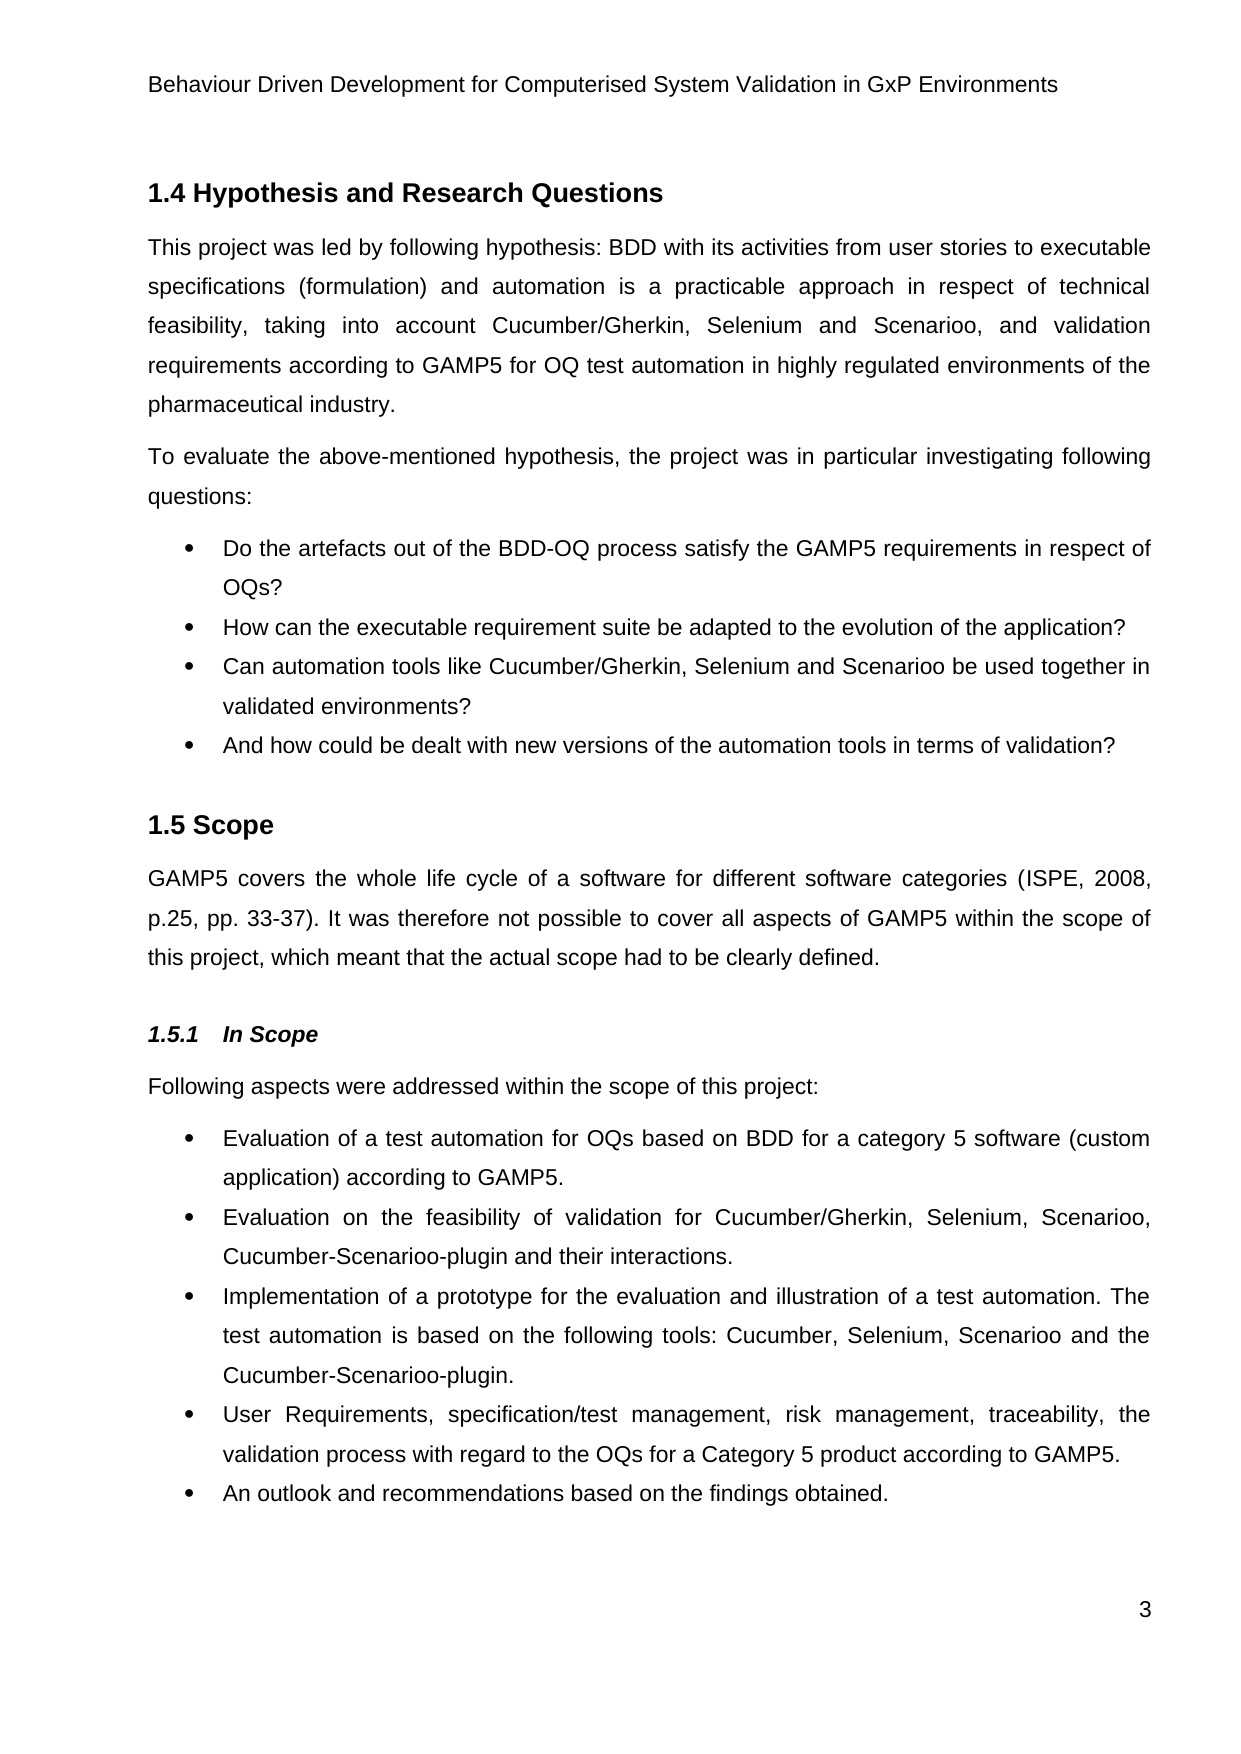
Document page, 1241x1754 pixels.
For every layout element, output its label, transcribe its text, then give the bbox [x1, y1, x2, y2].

list Can automation tools like Cucumber/Gherkin, Selenium and Scenarioo be used together in validated environments? [185, 653, 1152, 719]
list Do the artefacts out of the BDD-OQ process satisfy the GAMP5 requirements in respect of OQs? [185, 535, 1152, 601]
list User Requirements, specification/test management, risk management, traceability, the validation process with regard to the OQs for a Category 5 product according to GAMP5. [185, 1401, 1152, 1467]
list Evaluation on the feasibility of validation for Cucumber/Gherkin, Selenium, Scenarioo, Cucumber-Scenarioo-plugin and their interactions. [185, 1204, 1152, 1269]
text This project was led by following hypothesis: BDD with its activities from user stories to executable specifications (formulation) and automation is a practicable approach in respect of technical feasibility, taking into account Cucumber/Gherkin, Selenium and Scenarioo, and validation requirements according to GAMP5 for OQ test automation in highly regulated environments of the pharmaceutical industry. [148, 233, 1152, 418]
list An outlook and recommendations based on the findings obtained. [185, 1480, 1152, 1506]
subtitle Hypothesis and Research Questions [148, 177, 1152, 208]
list And how could be dealt with new versions of the automation tools in terms of validation? [185, 732, 1152, 758]
list How can the executable requirement suite be adapted to the evolution of the application? [185, 614, 1152, 640]
text To evaluate the above-mentioned hypothesis, the project was in particular investigating following questions: [148, 443, 1152, 509]
subtitle Scope [148, 809, 1152, 840]
subtitle In Scope [148, 1021, 1152, 1048]
list Implementation of a prototype for the evaluation and illustration of a test automation. The test automation is based on the following tools: Cucumber, Selenium, Scenarioo and the Cucumber-Scenarioo-plugin. [185, 1283, 1152, 1388]
text GAMP5 covers the whole life cycle of a software for different software categories (ISPE, 2008, p.25, pp. 33-37). It was therefore not possible to cover all aspects of GAMP5 within the scope of this project, which meant that the actual scope had to be clearly defined. [148, 865, 1152, 971]
text Following aspects were addressed within the scope of this project: [148, 1073, 1152, 1099]
list Evaluation of a test automation for OQs based on BDD for a category 5 software (custom application) according to GAMP5. [185, 1125, 1152, 1191]
